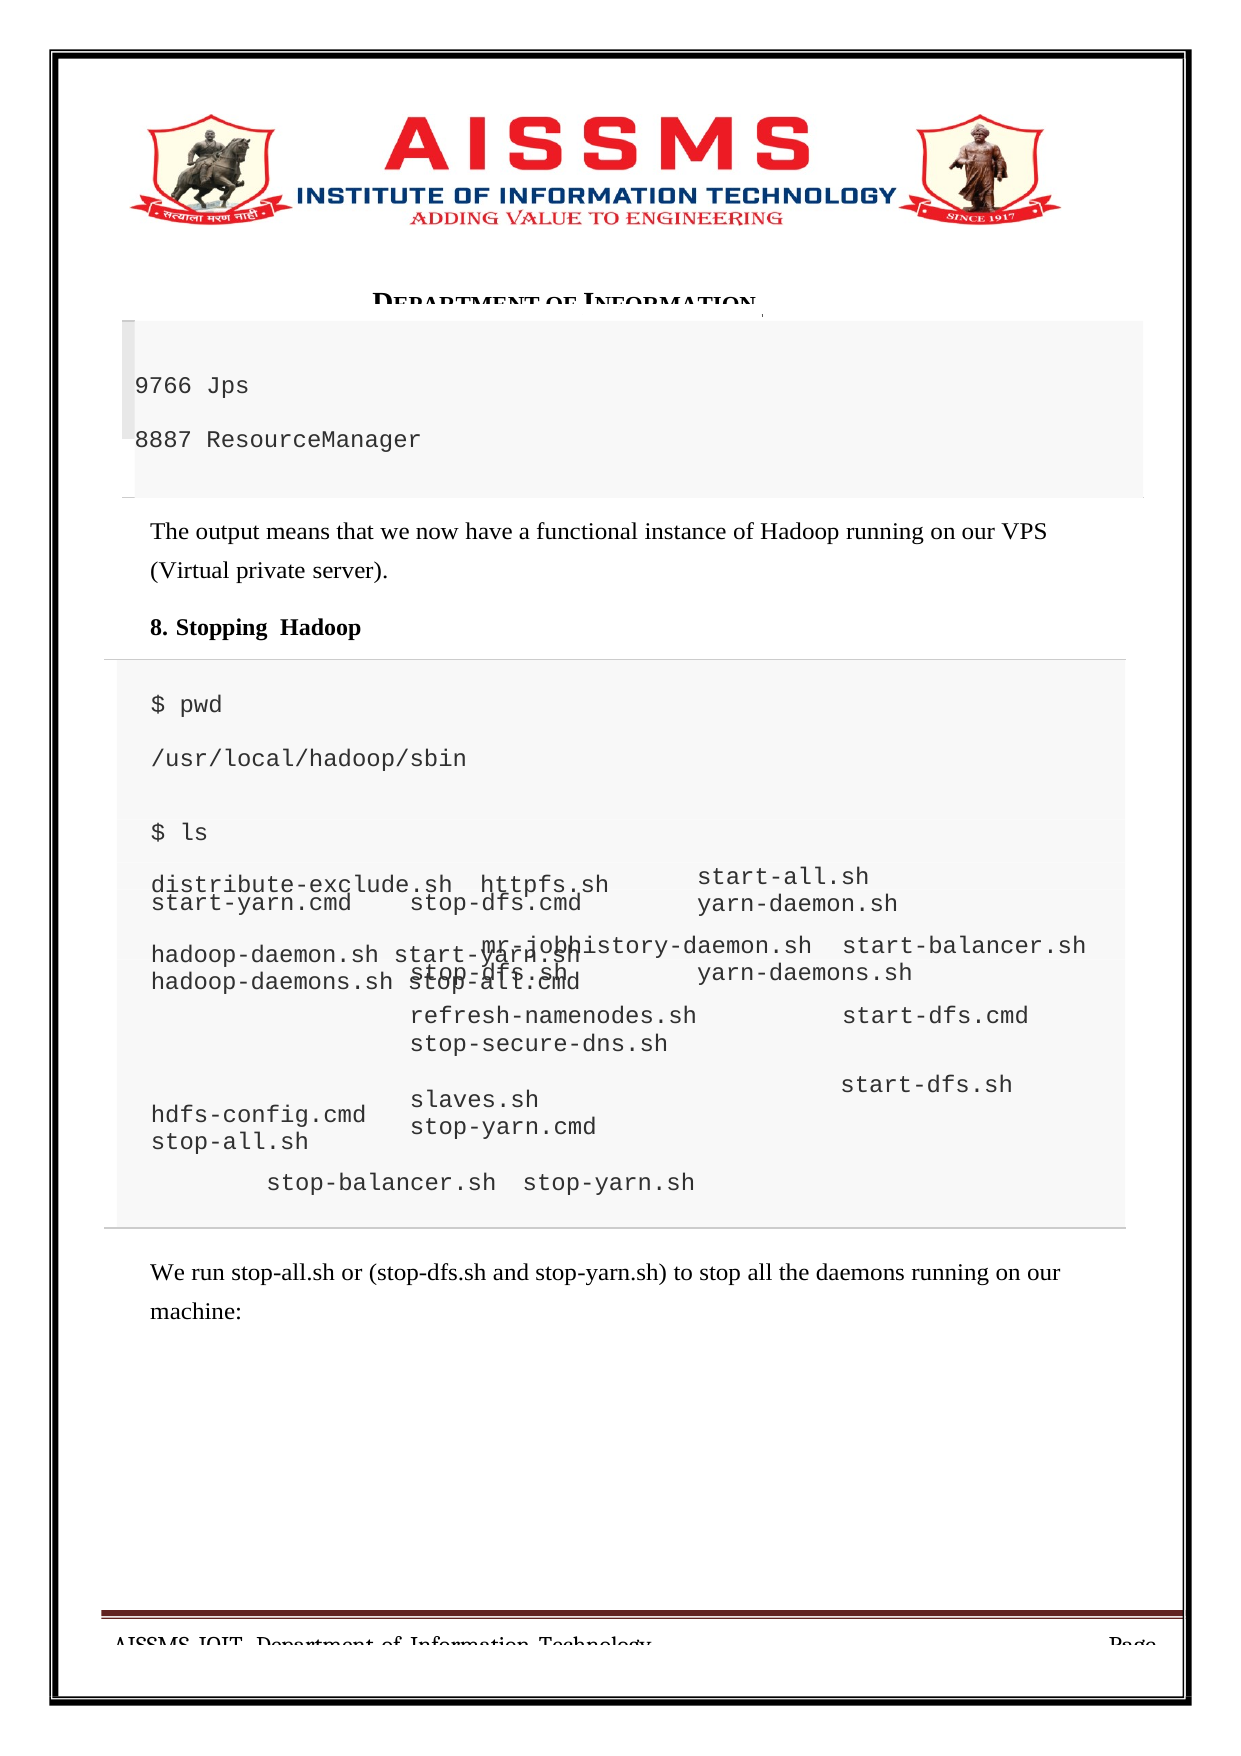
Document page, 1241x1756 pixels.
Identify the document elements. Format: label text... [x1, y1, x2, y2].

subtitle Stopping Hadoop [150, 613, 1223, 641]
text The output means that we now have a functional instance of Hadoop running on our VPS (Virtual private server). [150, 517, 1096, 584]
text We run stop-all.sh or (stop-dfs.sh and stop-yarn.sh) to stop all the daemons running on our machine: [150, 658, 1096, 1325]
picture [129, 114, 1062, 226]
